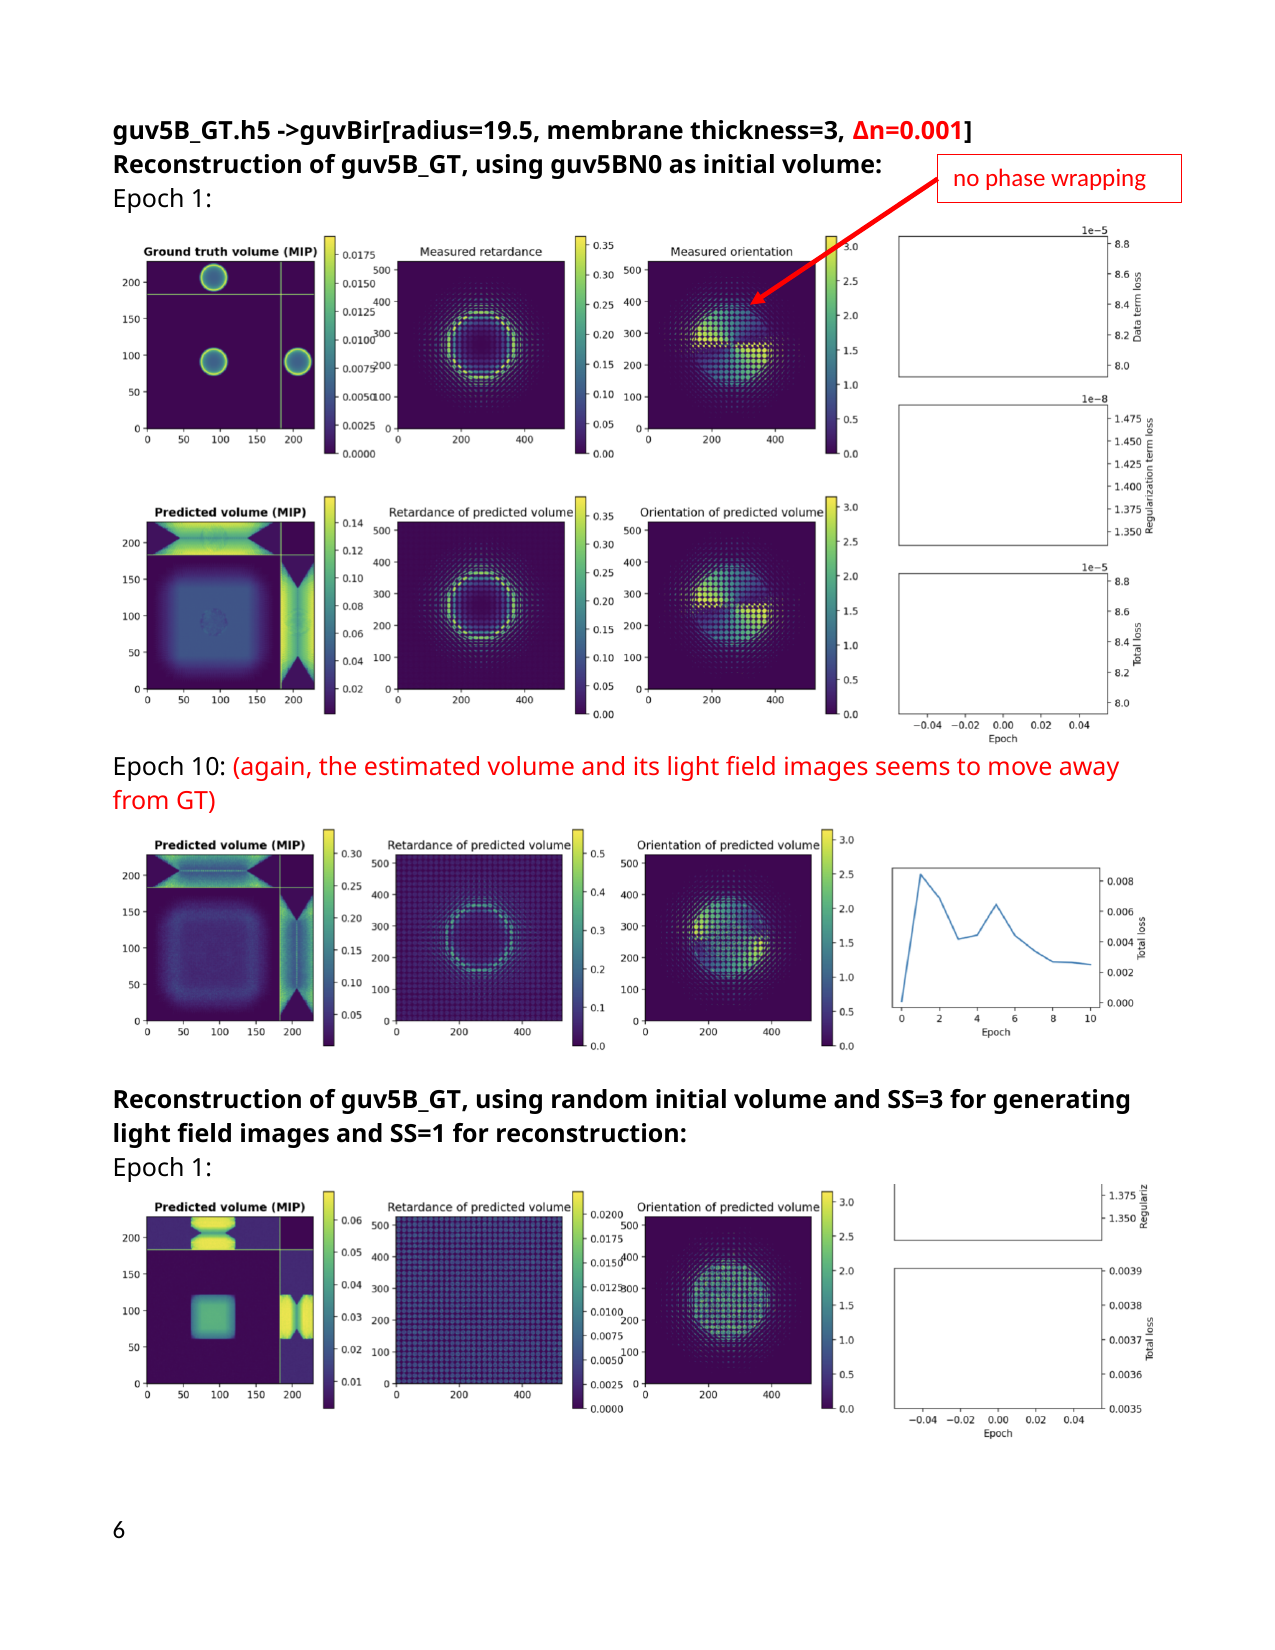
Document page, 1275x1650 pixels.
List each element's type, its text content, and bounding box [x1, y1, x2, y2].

text Epoch 10: (again, the estimated volume and its light field images seems to move away from GT) [112, 749, 1162, 816]
text guv5B_GT.h5 ->guvBir[radius=19.5, membrane thickness=3, Δn=0.001] [112, 112, 1162, 147]
picture [112, 214, 1163, 749]
text Reconstruction of guv5B_GT, using guv5BN0 as initial volume: [112, 147, 1162, 181]
text Epoch 1: [112, 1150, 1162, 1184]
text Epoch 1: [891, 183, 1162, 214]
picture [112, 816, 1163, 1082]
text Epoch 1: [112, 181, 928, 214]
text Reconstruction of guv5B_GT, using random initial volume and SS=3 for generating light field images and SS=1 for reconstruction: [112, 1082, 1162, 1150]
picture [112, 1184, 1163, 1450]
